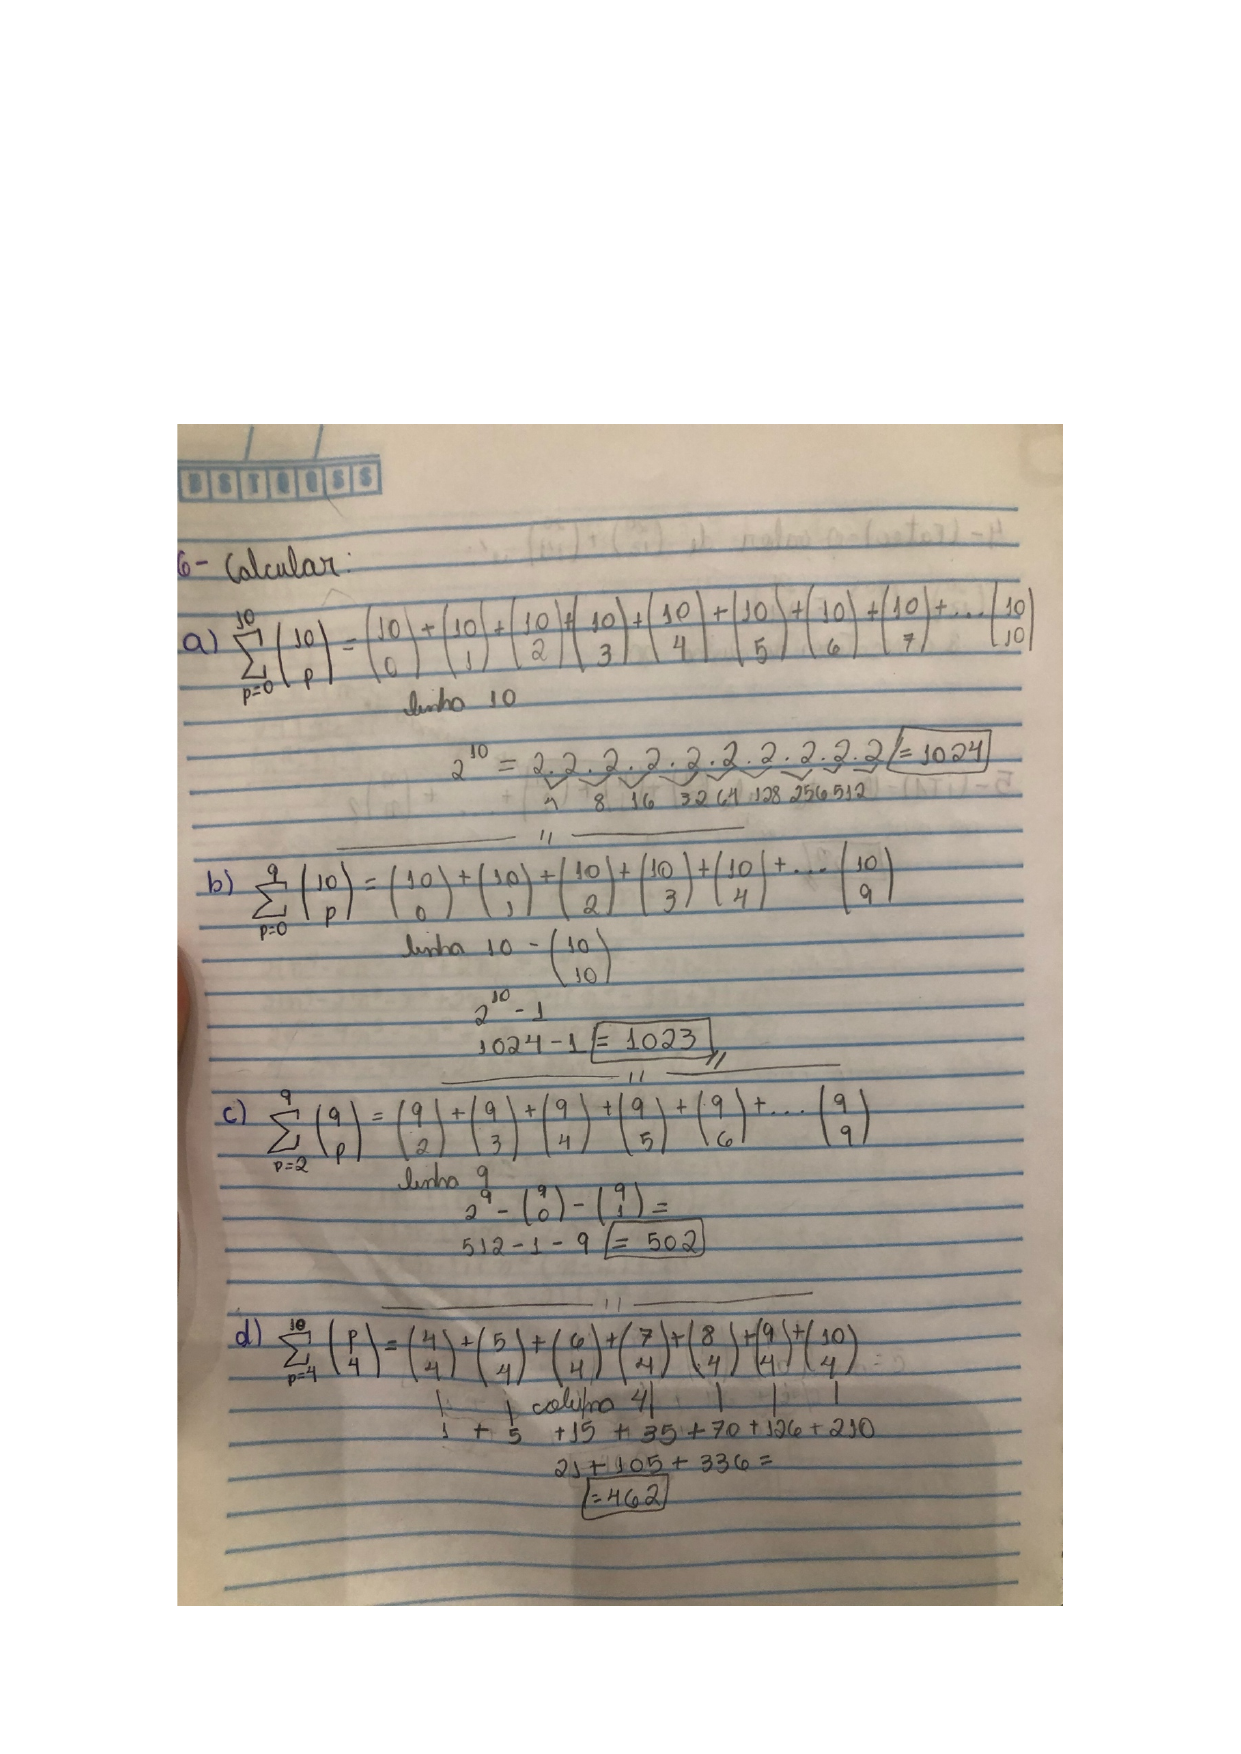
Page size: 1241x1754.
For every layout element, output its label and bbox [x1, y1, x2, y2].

picture [177, 424, 1063, 1606]
